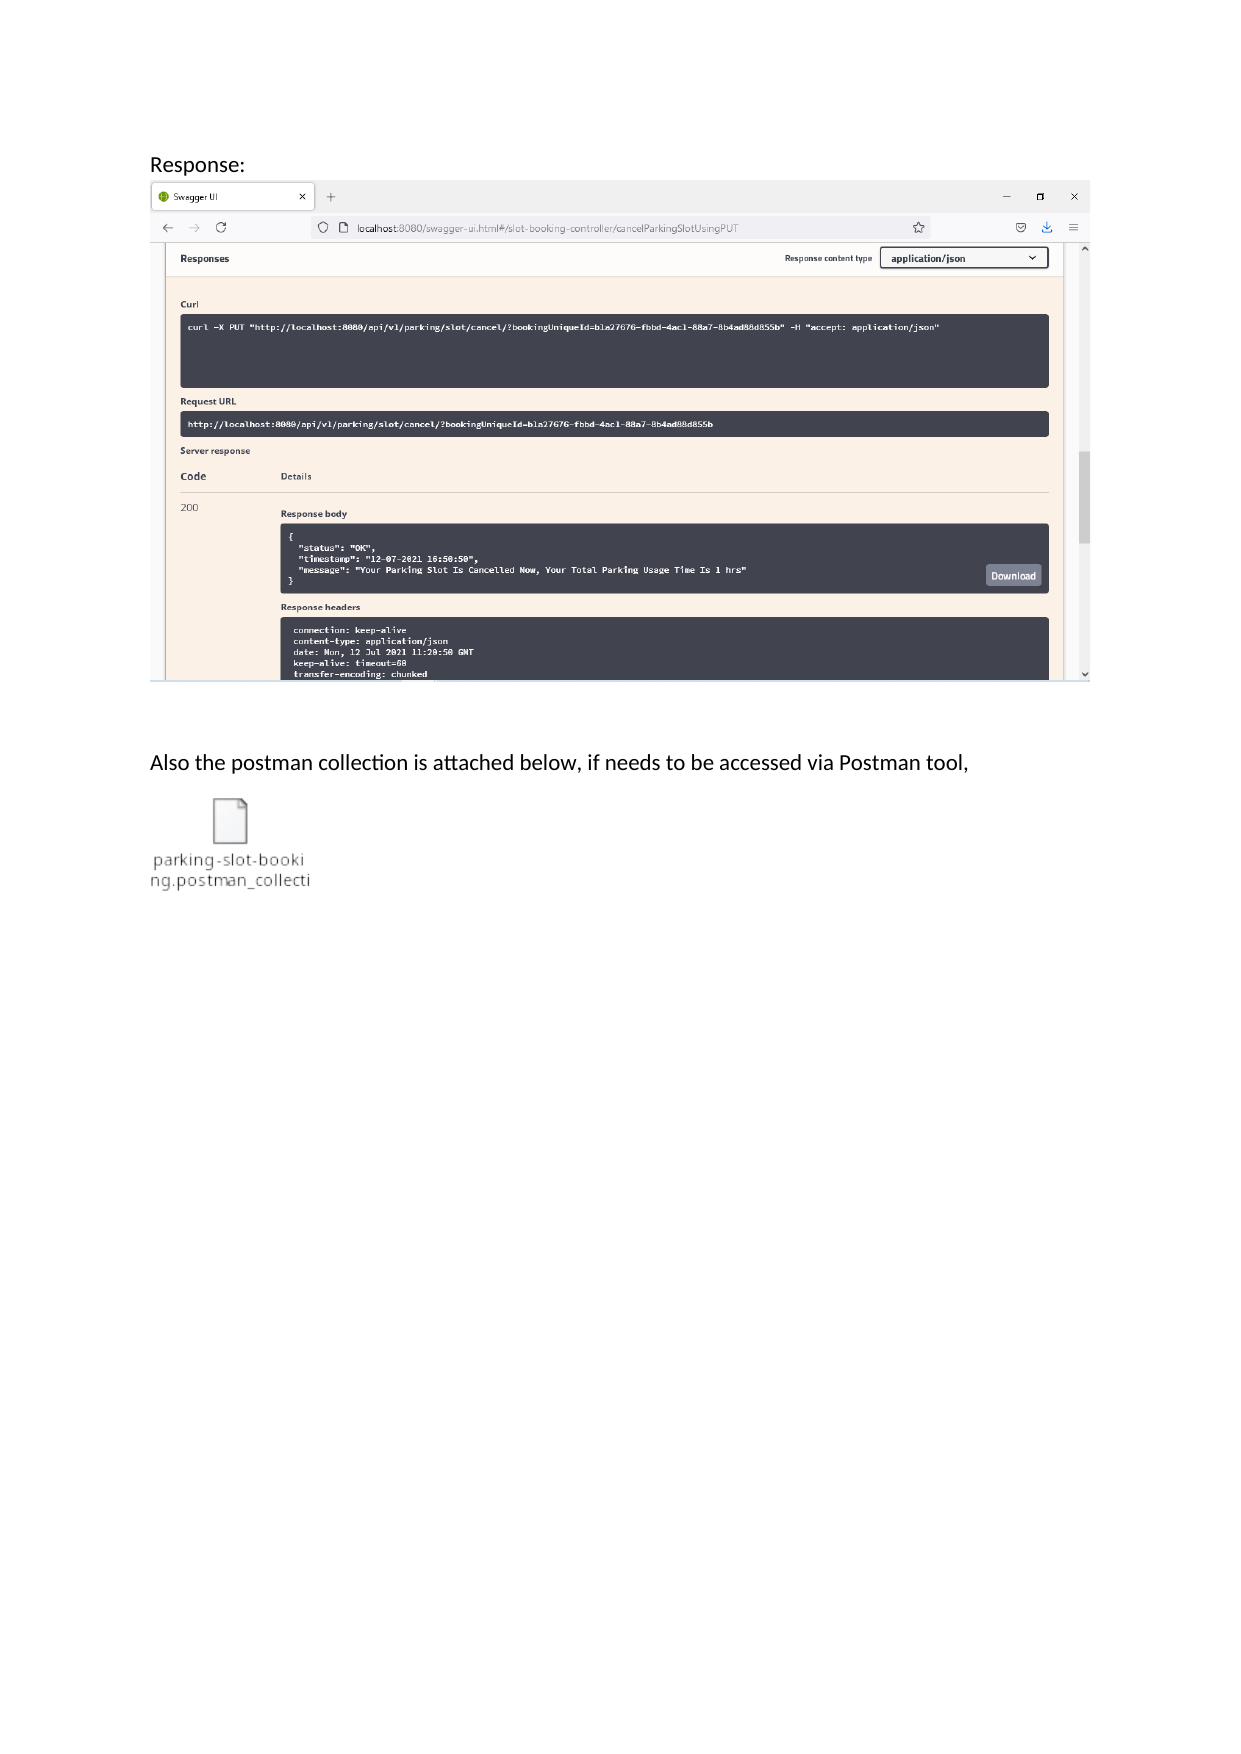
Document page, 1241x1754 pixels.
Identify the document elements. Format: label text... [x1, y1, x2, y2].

picture [150, 180, 1091, 682]
text Also the postman collection is attached below, if needs to be accessed via Postman tool, [150, 748, 1090, 776]
text Response: [150, 150, 1090, 180]
